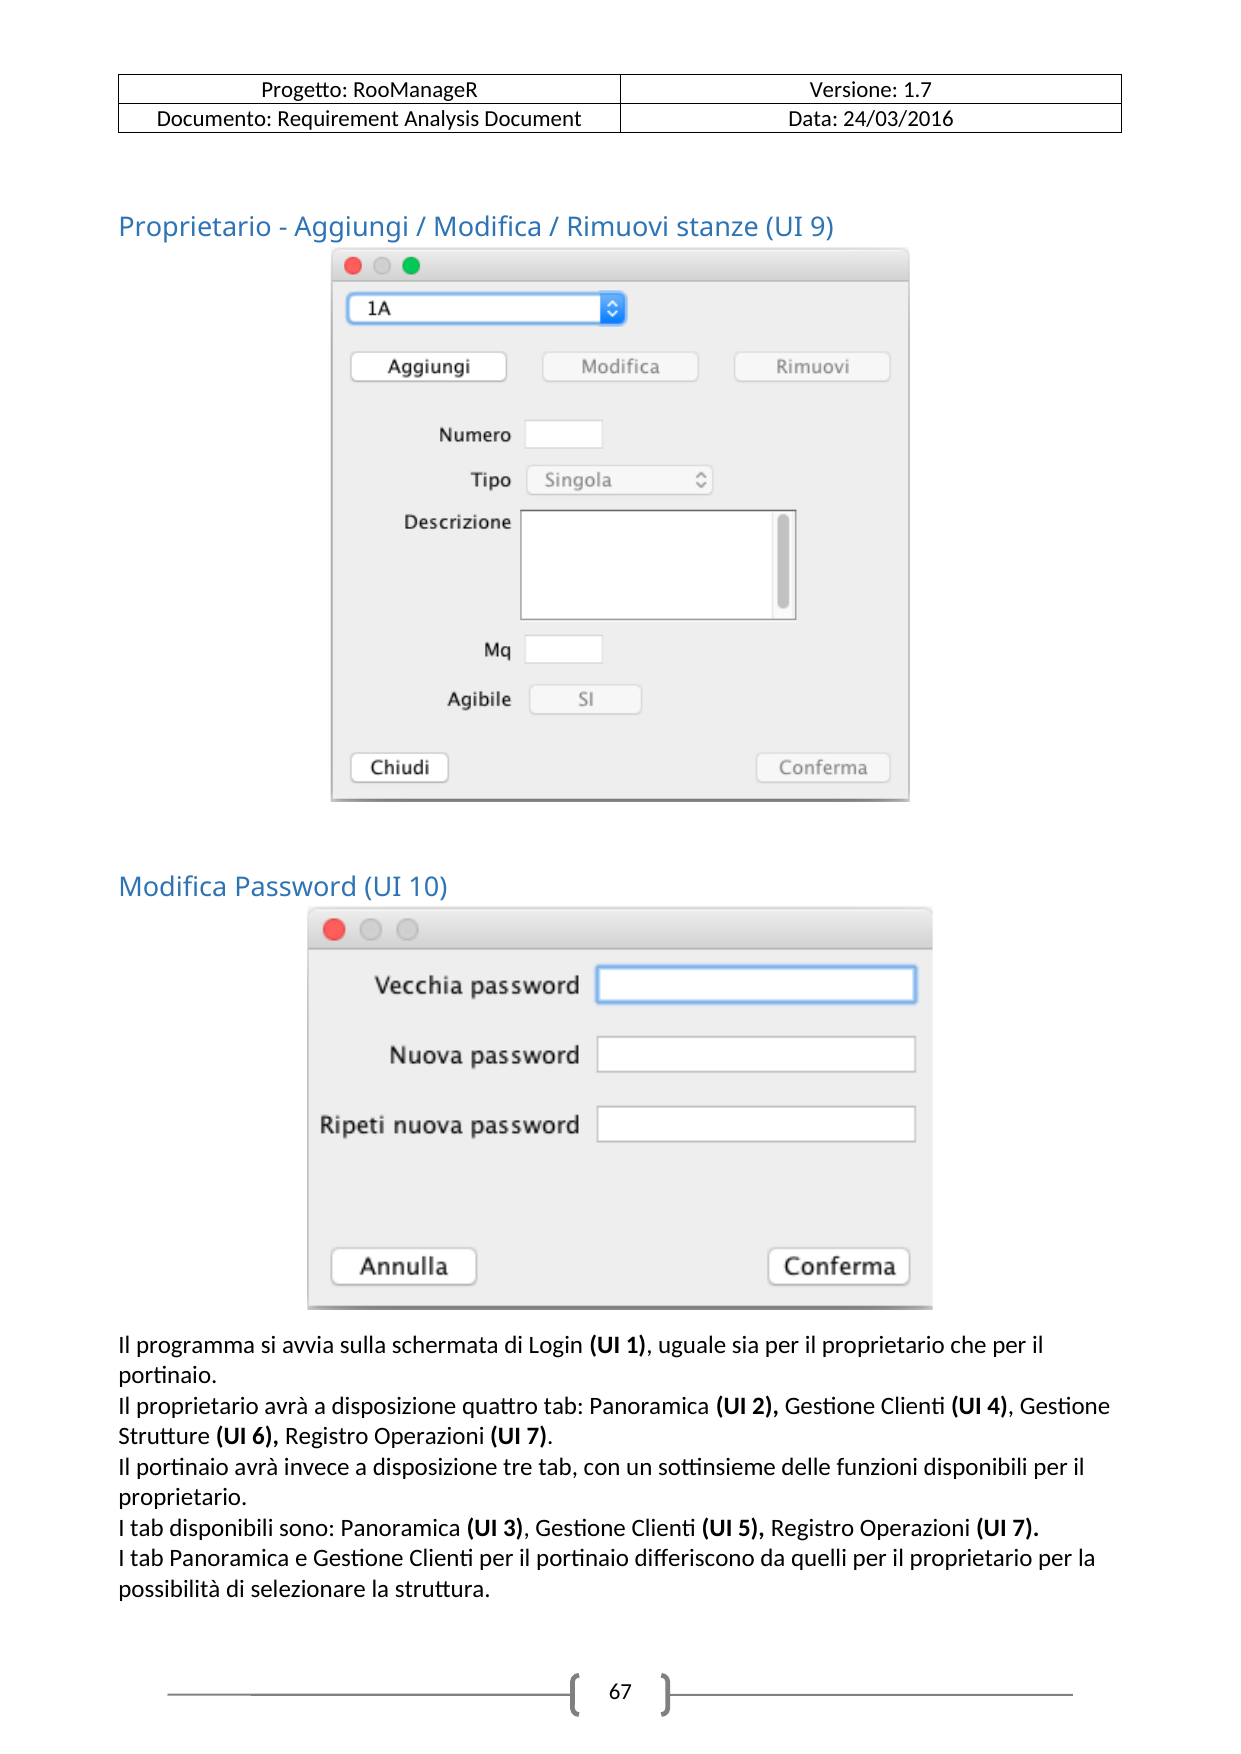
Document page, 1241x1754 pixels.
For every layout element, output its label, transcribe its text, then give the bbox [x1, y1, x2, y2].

text Il programma si avvia sulla schermata di Login (UI 1), uguale sia per il proprietario che per il portinaio. [118, 1329, 1122, 1390]
text Il proprietario avrà a disposizione quattro tab: Panoramica (UI 2), Gestione Clienti (UI 4), Gestione Strutture (UI 6), Registro Operazioni (UI 7). Il portinaio avrà invece a disposizione tre tab, con un sottinsieme delle funzioni disponibili per il proprietario. [118, 1390, 1122, 1512]
picture [330, 247, 910, 802]
picture [307, 906, 933, 1310]
text I tab disponibili sono: Panoramica (UI 3), Gestione Clienti (UI 5), Registro Operazioni (UI 7). [118, 1512, 1122, 1542]
text I tab Panoramica e Gestione Clienti per il portinaio differiscono da quelli per il proprietario per la possibilità di selezionare la struttura. [118, 1542, 1122, 1603]
subtitle Proprietario - Aggiungi / Modifica / Rimuovi stanze (UI 9) [118, 208, 1122, 245]
subtitle Modifica Password (UI 10) [118, 867, 1122, 904]
